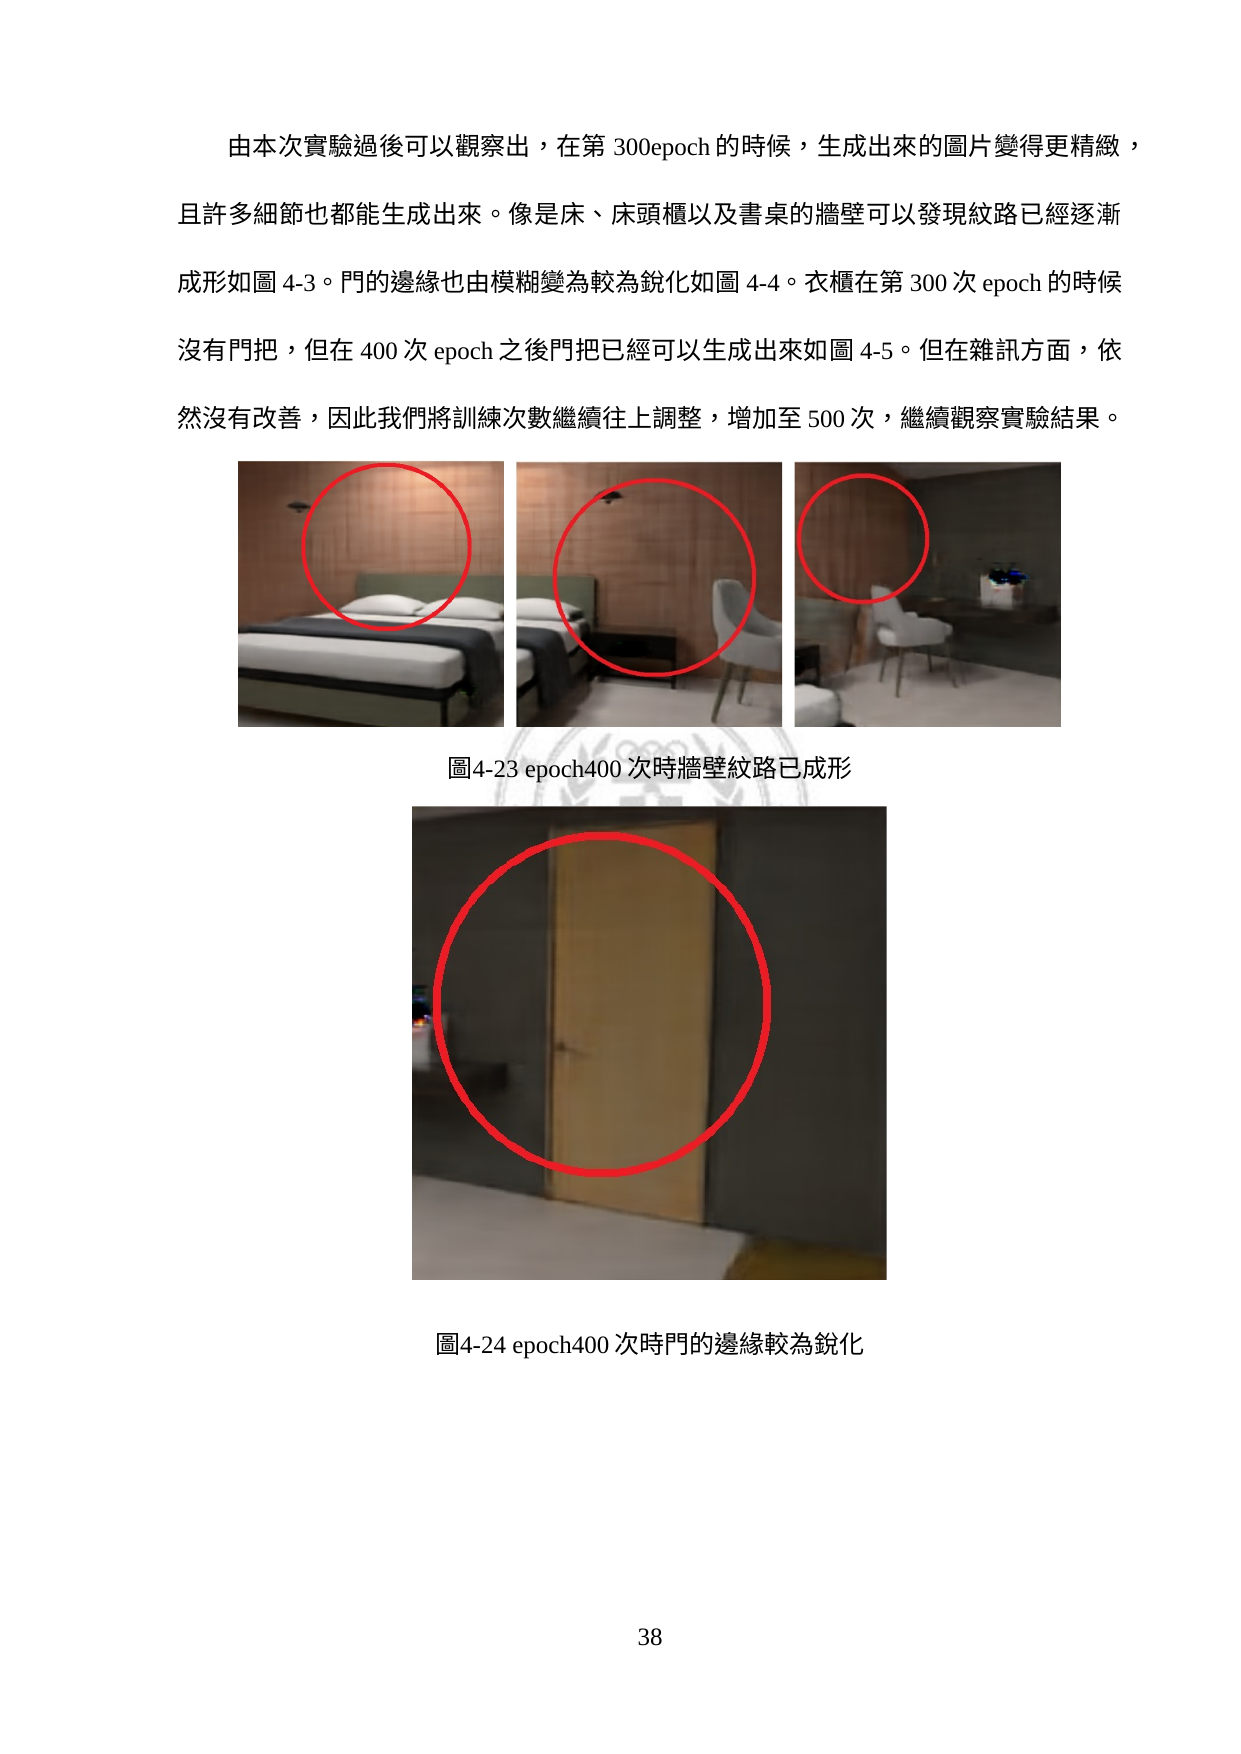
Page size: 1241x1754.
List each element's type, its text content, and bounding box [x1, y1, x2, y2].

text 由本次實驗過後可以觀察出，在第300epoch的時候，生成出來的圖片變得更精緻，且許多細節也都能生成出來。像是床、床頭櫃以及書桌的牆壁可以發現紋路已經逐漸成形如圖4-3。門的邊緣也由模糊變為較為銳化如圖4-4。衣櫃在第300次epoch的時候沒有門把，但在400次epoch之後門把已經可以生成出來如圖4-5。但在雜訊方面，依然沒有改善，因此我們將訓練次數繼續往上調整，增加至500次，繼續觀察實驗結果。 [177, 122, 1122, 439]
picture [238, 460, 1061, 744]
picture [412, 789, 887, 1280]
